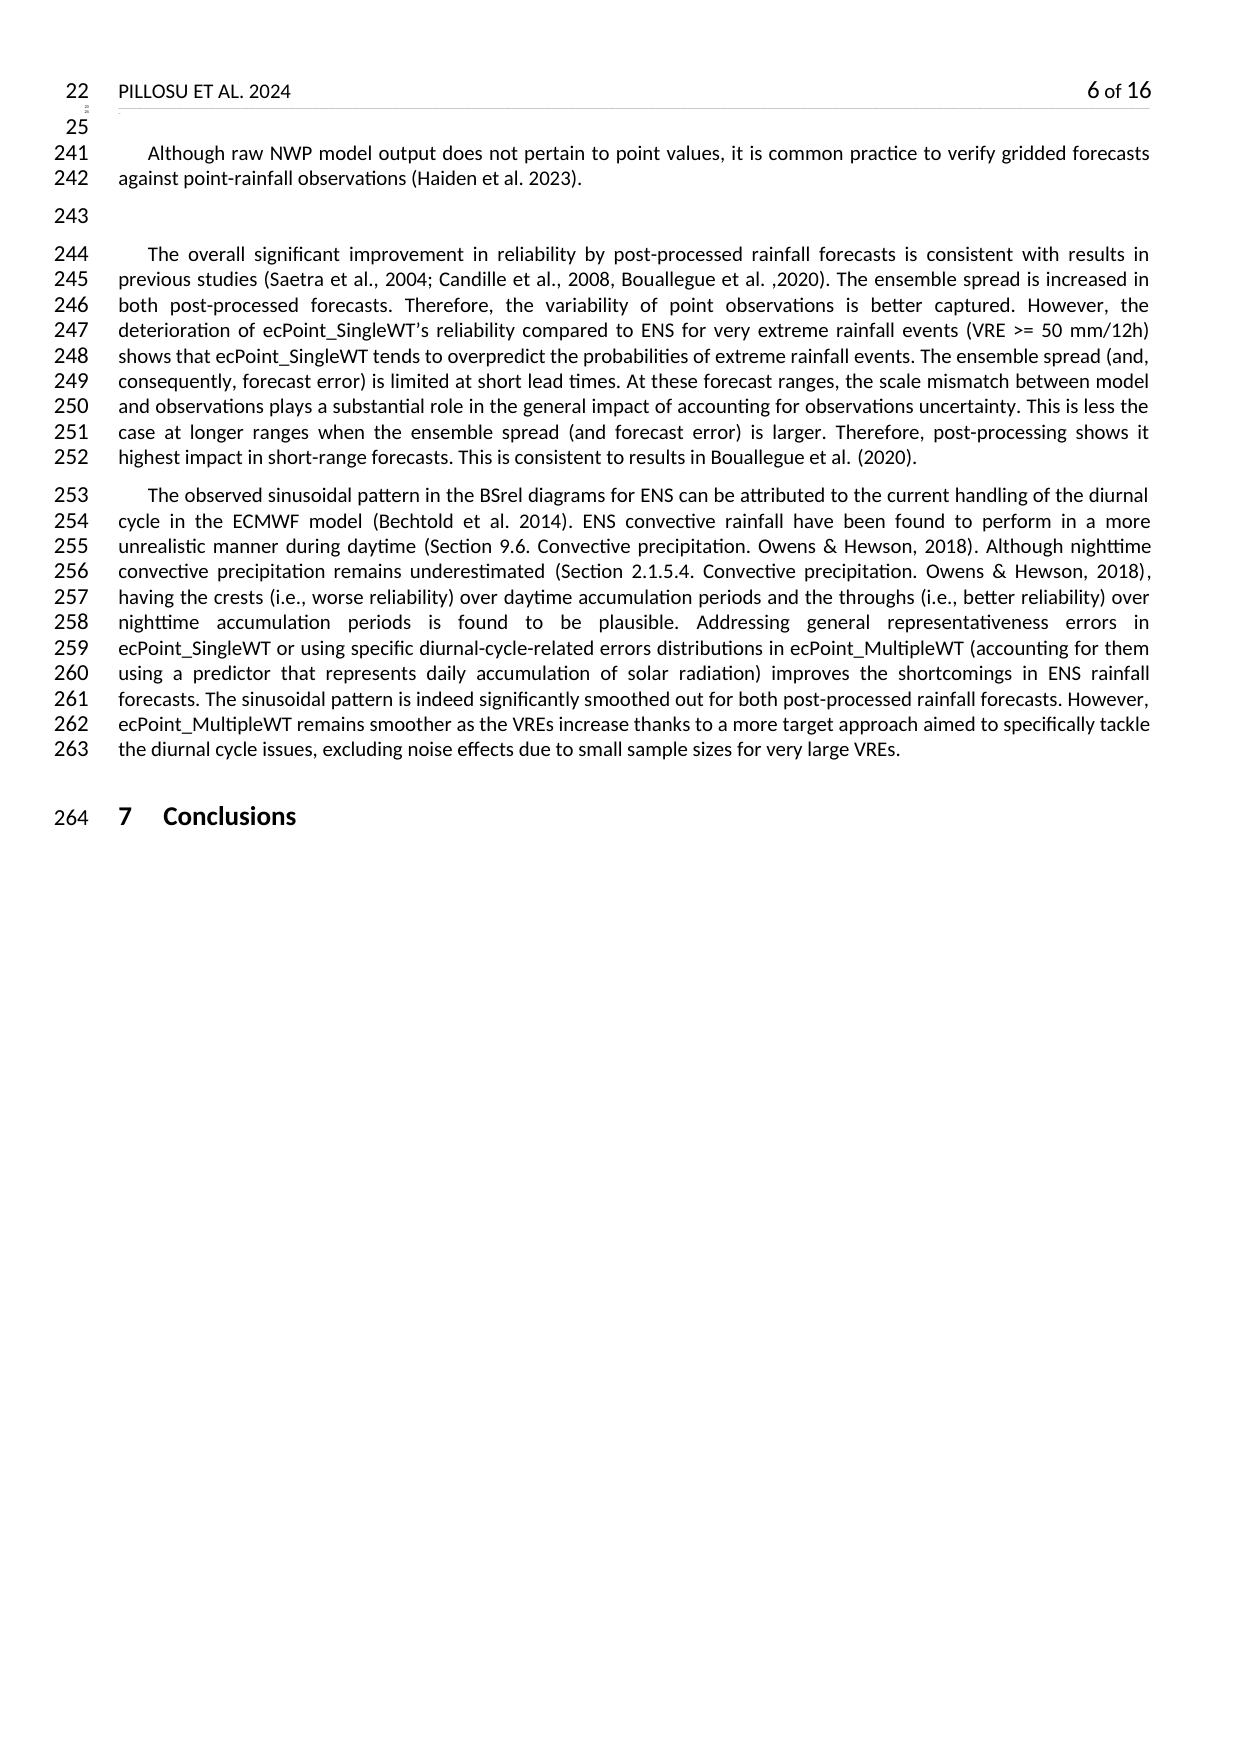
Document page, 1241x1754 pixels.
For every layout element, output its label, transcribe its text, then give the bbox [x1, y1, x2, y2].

text The overall significant improvement in reliability by post-processed rainfall forecasts is consistent with results in previous studies (Saetra et al., 2004; Candille et al., 2008, Bouallegue et al. ,2020). The ensemble spread is increased in both post-processed forecasts. Therefore, the variability of point observations is better captured. However, the deterioration of ecPoint_SingleWT’s reliability compared to ENS for very extreme rainfall events (VRE >= 50 mm/12h) shows that ecPoint_SingleWT tends to overpredict the probabilities of extreme rainfall events. The ensemble spread (and, consequently, forecast error) is limited at short lead times. At these forecast ranges, the scale mismatch between model and observations plays a substantial role in the general impact of accounting for observations uncertainty. This is less the case at longer ranges when the ensemble spread (and forecast error) is larger. Therefore, post-processing shows it highest impact in short-range forecasts. This is consistent to results in Bouallegue et al. . [118, 241, 1152, 470]
text Although raw NWP model output does not pertain to point values, it is common practice to verify gridded forecasts against point-rainfall observations (Haiden et al. 2023). [118, 140, 1152, 191]
text The observed sinusoidal pattern in the BSrel diagrams for ENS can be attributed to the current handling of the diurnal cycle in the ECMWF model . ENS convective rainfall have been found to perform in a more unrealistic manner during daytime . Although nighttime convective precipitation remains underestimated , having the crests (i.e., worse reliability) over daytime accumulation periods and the throughs (i.e., better reliability) over nighttime accumulation periods is found to be plausible. Addressing general representativeness errors in ecPoint_SingleWT or using specific diurnal-cycle-related errors distributions in ecPoint_MultipleWT (accounting for them using a predictor that represents daily accumulation of solar radiation) improves the shortcomings in ENS rainfall forecasts. The sinusoidal pattern is indeed significantly smoothed out for both post-processed rainfall forecasts. However, ecPoint_MultipleWT remains smoother as the VREs increase thanks to a more target approach aimed to specifically tackle the diurnal cycle issues, excluding noise effects due to small sample sizes for very large VREs. [118, 482, 1152, 762]
subtitle Conclusions [118, 799, 1152, 833]
